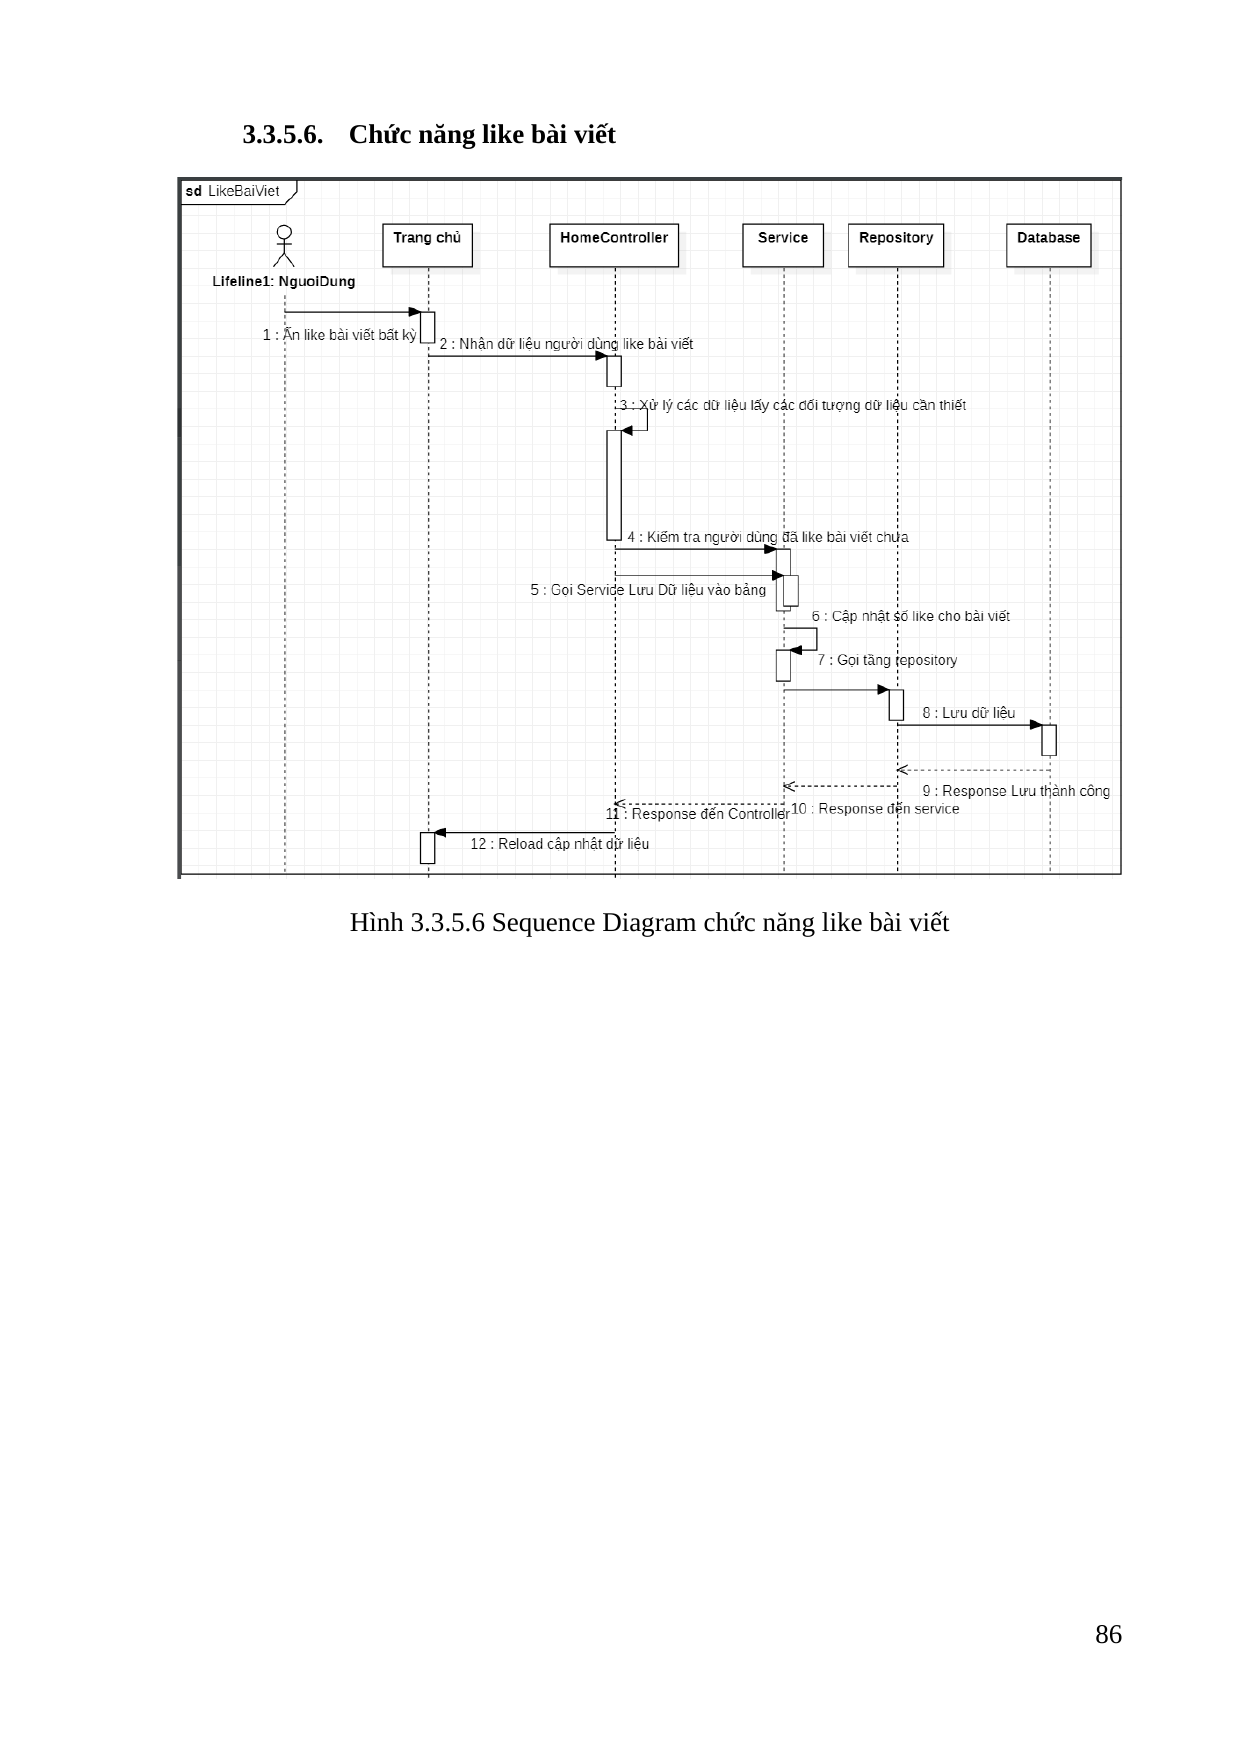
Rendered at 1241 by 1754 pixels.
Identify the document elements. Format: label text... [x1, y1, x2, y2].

picture [177, 177, 1123, 879]
subtitle Chức năng like bài viết [242, 118, 1122, 149]
text Hình 3.3.5.6 Sequence Diagram chức năng like bài viết [177, 906, 1122, 937]
